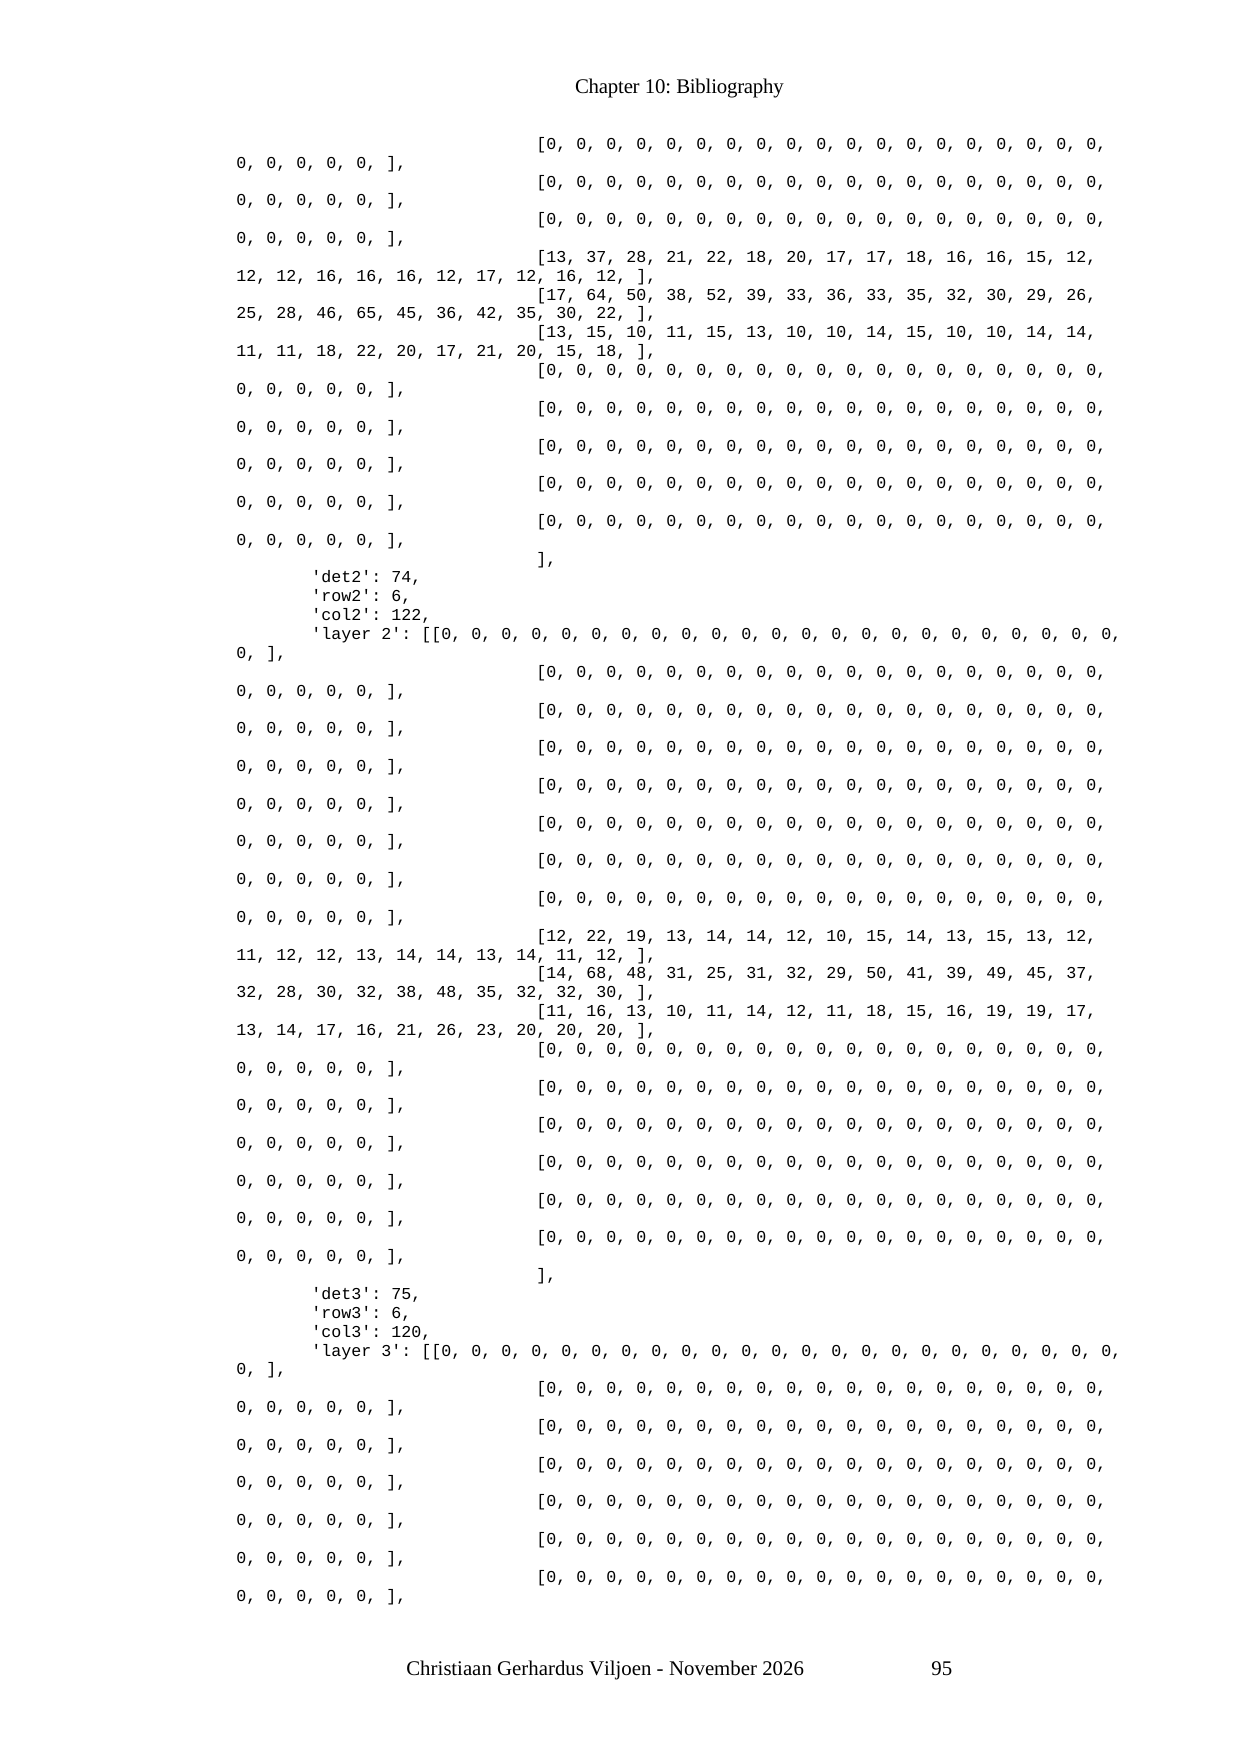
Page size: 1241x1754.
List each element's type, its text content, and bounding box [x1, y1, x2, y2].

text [236, 211, 1122, 248]
text 'det3': 75, [236, 1286, 1122, 1304]
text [236, 1493, 1122, 1531]
text 'layer 2': [[0, 0, 0, 0, 0, 0, 0, 0, 0, 0, 0, 0, 0, 0, 0, 0, 0, 0, 0, 0, 0, 0, 0, 0, ], [236, 626, 1122, 663]
text [12, 22, 19, 13, 14, 14, 12, 10, 15, 14, 13, 15, 13, 12, 11, 12, 12, 13, 14, 14, 13, 14, 11, 12, ], [236, 927, 1122, 965]
text [0, 0, 0, 0, 0, 0, 0, 0, 0, 0, 0, 0, 0, 0, 0, 0, 0, 0, 0, 0, 0, 0, 0, 0, ], [236, 1153, 1122, 1191]
text [0, 0, 0, 0, 0, 0, 0, 0, 0, 0, 0, 0, 0, 0, 0, 0, 0, 0, 0, 0, 0, 0, 0, 0, ], [236, 852, 1122, 889]
text 'row3': 6, [236, 1304, 1122, 1323]
text [14, 68, 48, 31, 25, 31, 32, 29, 50, 41, 39, 49, 45, 37, 32, 28, 30, 32, 38, 48, 35, 32, 32, 30, ], [236, 965, 1122, 1003]
text [0, 0, 0, 0, 0, 0, 0, 0, 0, 0, 0, 0, 0, 0, 0, 0, 0, 0, 0, 0, 0, 0, 0, 0, ], [236, 889, 1122, 927]
text 'det2': 74, [236, 569, 1122, 588]
text [0, 0, 0, 0, 0, 0, 0, 0, 0, 0, 0, 0, 0, 0, 0, 0, 0, 0, 0, 0, 0, 0, 0, 0, ], [236, 1380, 1122, 1417]
text ], [236, 550, 1122, 569]
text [236, 1568, 1122, 1606]
text [0, 0, 0, 0, 0, 0, 0, 0, 0, 0, 0, 0, 0, 0, 0, 0, 0, 0, 0, 0, 0, 0, 0, 0, ], [236, 1040, 1122, 1078]
text [0, 0, 0, 0, 0, 0, 0, 0, 0, 0, 0, 0, 0, 0, 0, 0, 0, 0, 0, 0, 0, 0, 0, 0, ], [236, 1116, 1122, 1153]
text [0, 0, 0, 0, 0, 0, 0, 0, 0, 0, 0, 0, 0, 0, 0, 0, 0, 0, 0, 0, 0, 0, 0, 0, ], [236, 399, 1122, 437]
text [0, 0, 0, 0, 0, 0, 0, 0, 0, 0, 0, 0, 0, 0, 0, 0, 0, 0, 0, 0, 0, 0, 0, 0, ], [236, 1455, 1122, 1493]
text [11, 16, 13, 10, 11, 14, 12, 11, 18, 15, 16, 19, 19, 17, 13, 14, 17, 16, 21, 26, 23, 20, 20, 20, ], [236, 1003, 1122, 1040]
text [0, 0, 0, 0, 0, 0, 0, 0, 0, 0, 0, 0, 0, 0, 0, 0, 0, 0, 0, 0, 0, 0, 0, 0, ], [236, 475, 1122, 512]
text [236, 135, 1122, 173]
text 'row2': 6, [236, 588, 1122, 607]
text [0, 0, 0, 0, 0, 0, 0, 0, 0, 0, 0, 0, 0, 0, 0, 0, 0, 0, 0, 0, 0, 0, 0, 0, ], [236, 437, 1122, 475]
text [0, 0, 0, 0, 0, 0, 0, 0, 0, 0, 0, 0, 0, 0, 0, 0, 0, 0, 0, 0, 0, 0, 0, 0, ], [236, 776, 1122, 814]
text 'col3': 120, [236, 1323, 1122, 1342]
text [17, 64, 50, 38, 52, 39, 33, 36, 33, 35, 32, 30, 29, 26, 25, 28, 46, 65, 45, 36, 42, 35, 30, 22, ], [236, 286, 1122, 324]
text [0, 0, 0, 0, 0, 0, 0, 0, 0, 0, 0, 0, 0, 0, 0, 0, 0, 0, 0, 0, 0, 0, 0, 0, ], [236, 1417, 1122, 1455]
text [13, 15, 10, 11, 15, 13, 10, 10, 14, 15, 10, 10, 14, 14, 11, 11, 18, 22, 20, 17, 21, 20, 15, 18, ], [236, 324, 1122, 362]
text [0, 0, 0, 0, 0, 0, 0, 0, 0, 0, 0, 0, 0, 0, 0, 0, 0, 0, 0, 0, 0, 0, 0, 0, ], [236, 1191, 1122, 1229]
text [0, 0, 0, 0, 0, 0, 0, 0, 0, 0, 0, 0, 0, 0, 0, 0, 0, 0, 0, 0, 0, 0, 0, 0, ], [236, 814, 1122, 852]
text [13, 37, 28, 21, 22, 18, 20, 17, 17, 18, 16, 16, 15, 12, 12, 12, 16, 16, 16, 12, 17, 12, 16, 12, ], [236, 248, 1122, 286]
text 'col2': 122, [236, 607, 1122, 626]
text [0, 0, 0, 0, 0, 0, 0, 0, 0, 0, 0, 0, 0, 0, 0, 0, 0, 0, 0, 0, 0, 0, 0, 0, ], [236, 1078, 1122, 1116]
text 'layer 3': [[0, 0, 0, 0, 0, 0, 0, 0, 0, 0, 0, 0, 0, 0, 0, 0, 0, 0, 0, 0, 0, 0, 0, 0, ], [236, 1342, 1122, 1380]
text ], [236, 1267, 1122, 1286]
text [236, 1531, 1122, 1568]
text [0, 0, 0, 0, 0, 0, 0, 0, 0, 0, 0, 0, 0, 0, 0, 0, 0, 0, 0, 0, 0, 0, 0, 0, ], [236, 663, 1122, 701]
text [0, 0, 0, 0, 0, 0, 0, 0, 0, 0, 0, 0, 0, 0, 0, 0, 0, 0, 0, 0, 0, 0, 0, 0, ], [236, 512, 1122, 550]
text [0, 0, 0, 0, 0, 0, 0, 0, 0, 0, 0, 0, 0, 0, 0, 0, 0, 0, 0, 0, 0, 0, 0, 0, ], [236, 1229, 1122, 1267]
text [236, 173, 1122, 211]
text [0, 0, 0, 0, 0, 0, 0, 0, 0, 0, 0, 0, 0, 0, 0, 0, 0, 0, 0, 0, 0, 0, 0, 0, ], [236, 739, 1122, 776]
text [0, 0, 0, 0, 0, 0, 0, 0, 0, 0, 0, 0, 0, 0, 0, 0, 0, 0, 0, 0, 0, 0, 0, 0, ], [236, 701, 1122, 739]
text [0, 0, 0, 0, 0, 0, 0, 0, 0, 0, 0, 0, 0, 0, 0, 0, 0, 0, 0, 0, 0, 0, 0, 0, ], [236, 362, 1122, 399]
